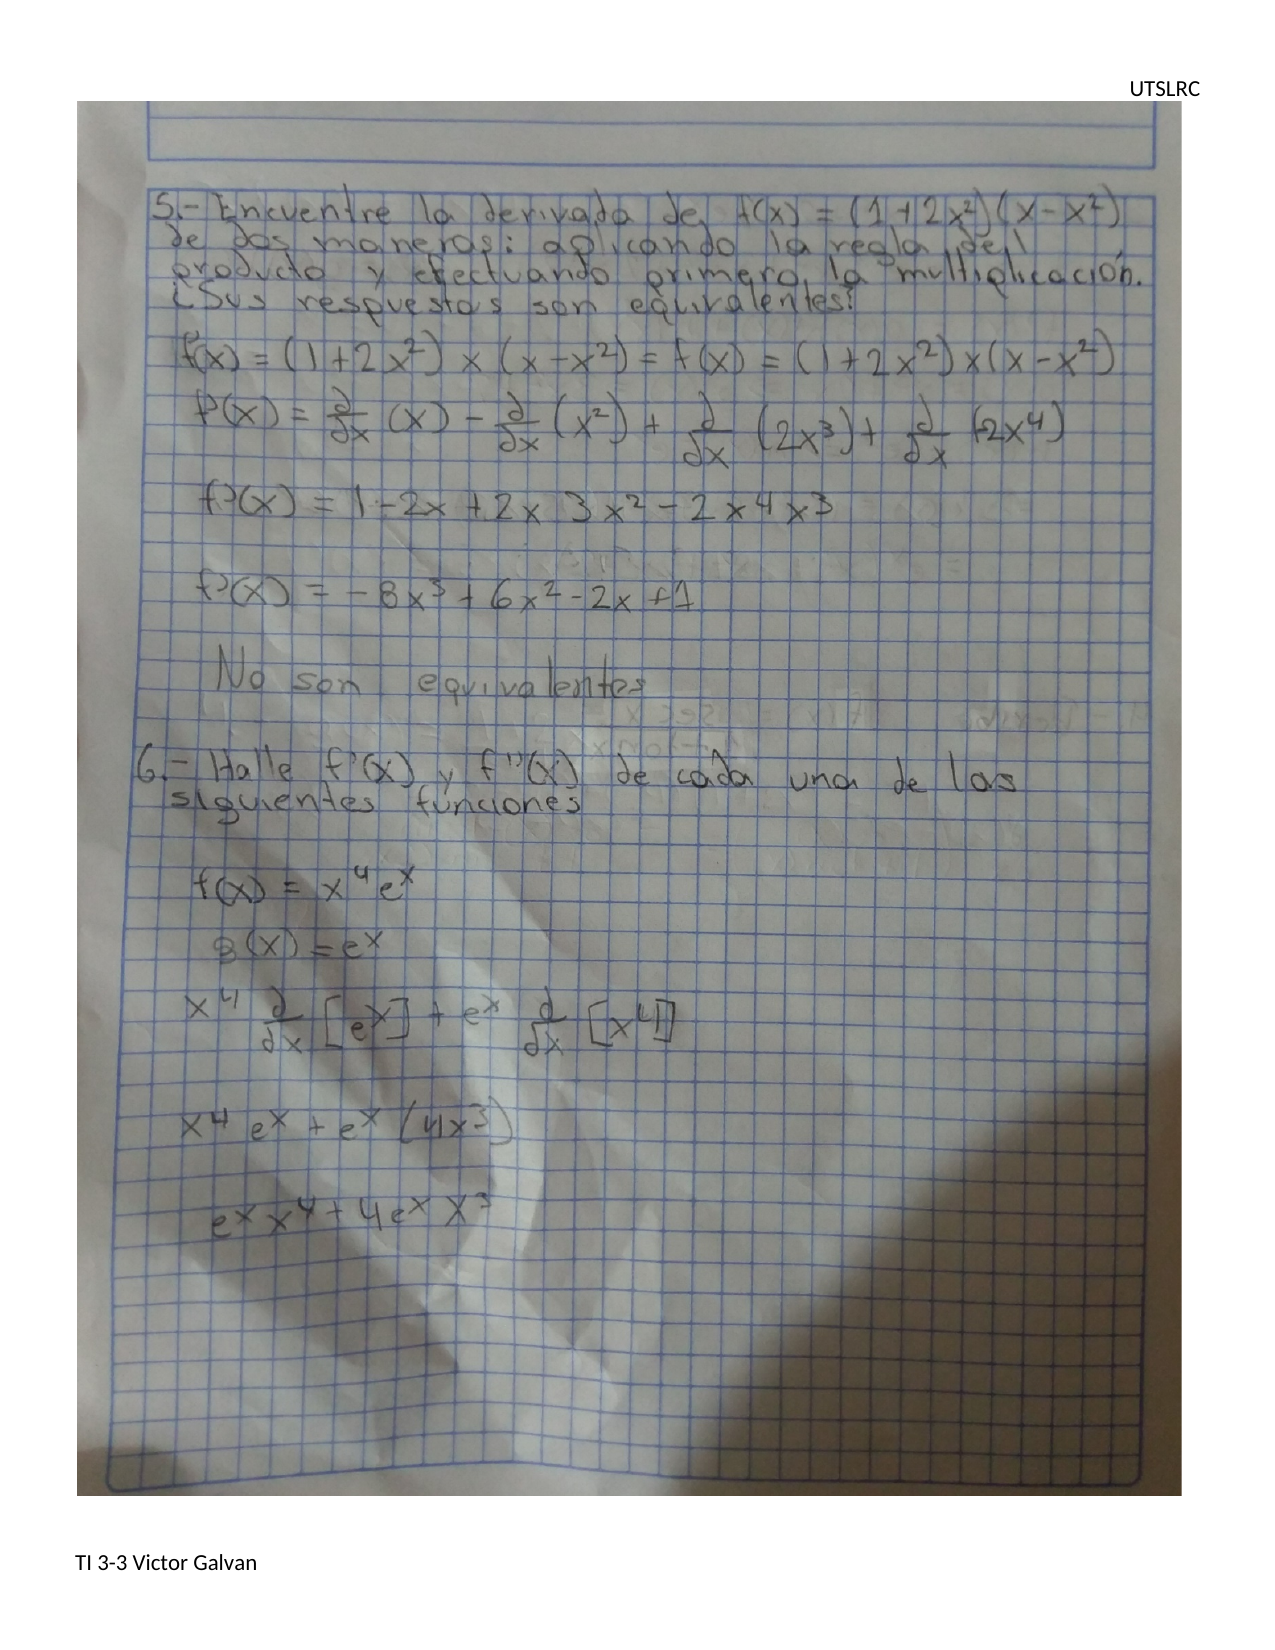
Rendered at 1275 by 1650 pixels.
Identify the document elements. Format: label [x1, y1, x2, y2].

picture [77, 101, 1182, 1496]
